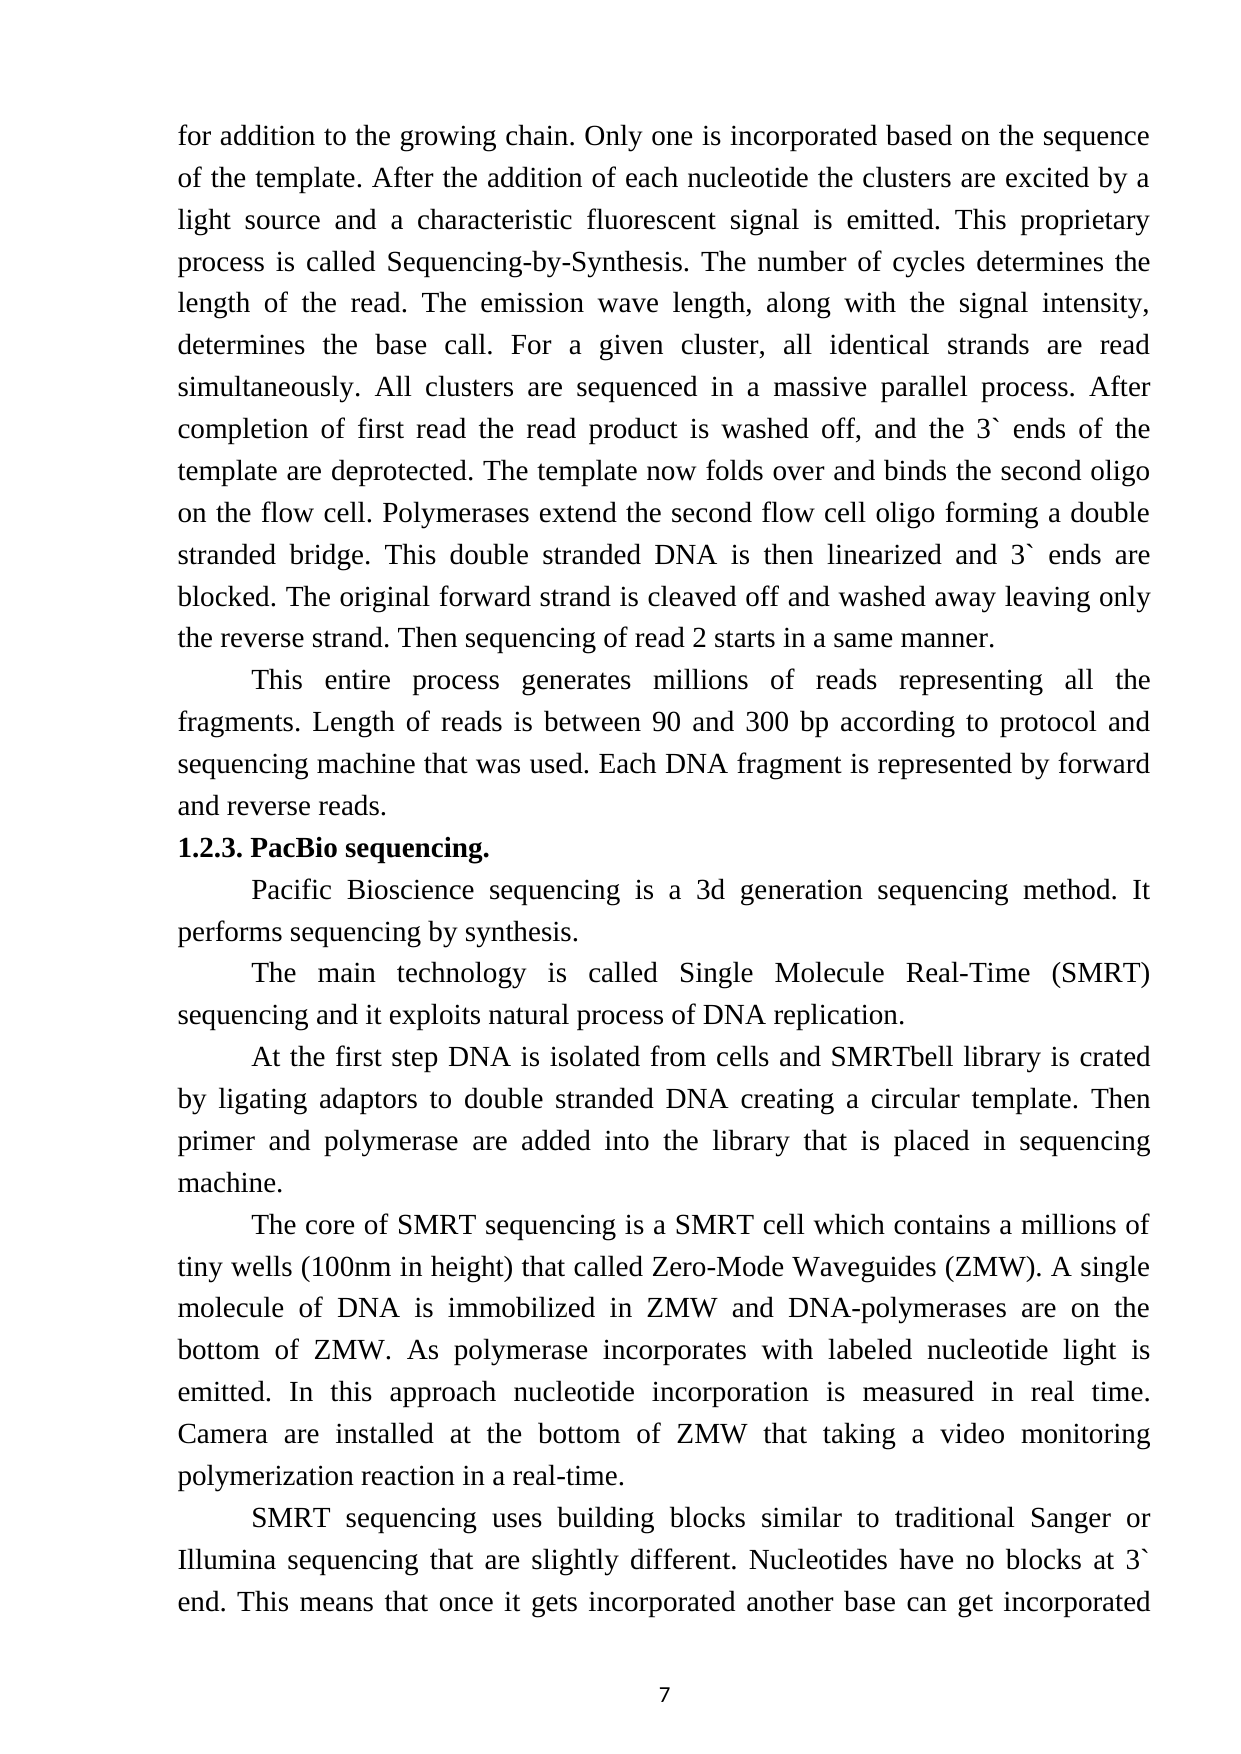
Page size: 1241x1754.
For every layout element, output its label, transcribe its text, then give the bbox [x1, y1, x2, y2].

text The main technology is called Single Molecule Real-Time (SMRT) sequencing and it exploits natural process of DNA replication. [177, 956, 1152, 1031]
text Pacific Bioscience sequencing is a 3d generation sequencing method. It performs sequencing by synthesis. [177, 872, 1152, 947]
text This entire process generates millions of reads representing all the fragments. Length of reads is between 90 and 300 bp according to protocol and sequencing machine that was used. Each DNA fragment is represented by forward and reverse reads. [177, 662, 1152, 822]
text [177, 1500, 1152, 1617]
text At the first step DNA is isolated from cells and SMRTbell library is crated by ligating adaptors to double stranded DNA creating a circular template. Then primer and polymerase are added into the library that is placed in sequencing machine. [177, 1039, 1152, 1198]
text The core of SMRT sequencing is a SMRT cell which contains a millions of tiny wells (100nm in height) that called Zero-Mode Waveguides (ZMW). A single molecule of DNA is immobilized in ZMW and DNA-polymerases are on the bottom of ZMW. As polymerase incorporates with labeled nucleotide light is emitted. In this approach nucleotide incorporation is measured in real time. Camera are installed at the bottom of ZMW that taking a video monitoring polymerization reaction in a real-time. [177, 1207, 1152, 1492]
text PacBio sequencing. [177, 830, 1152, 863]
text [177, 118, 1152, 654]
